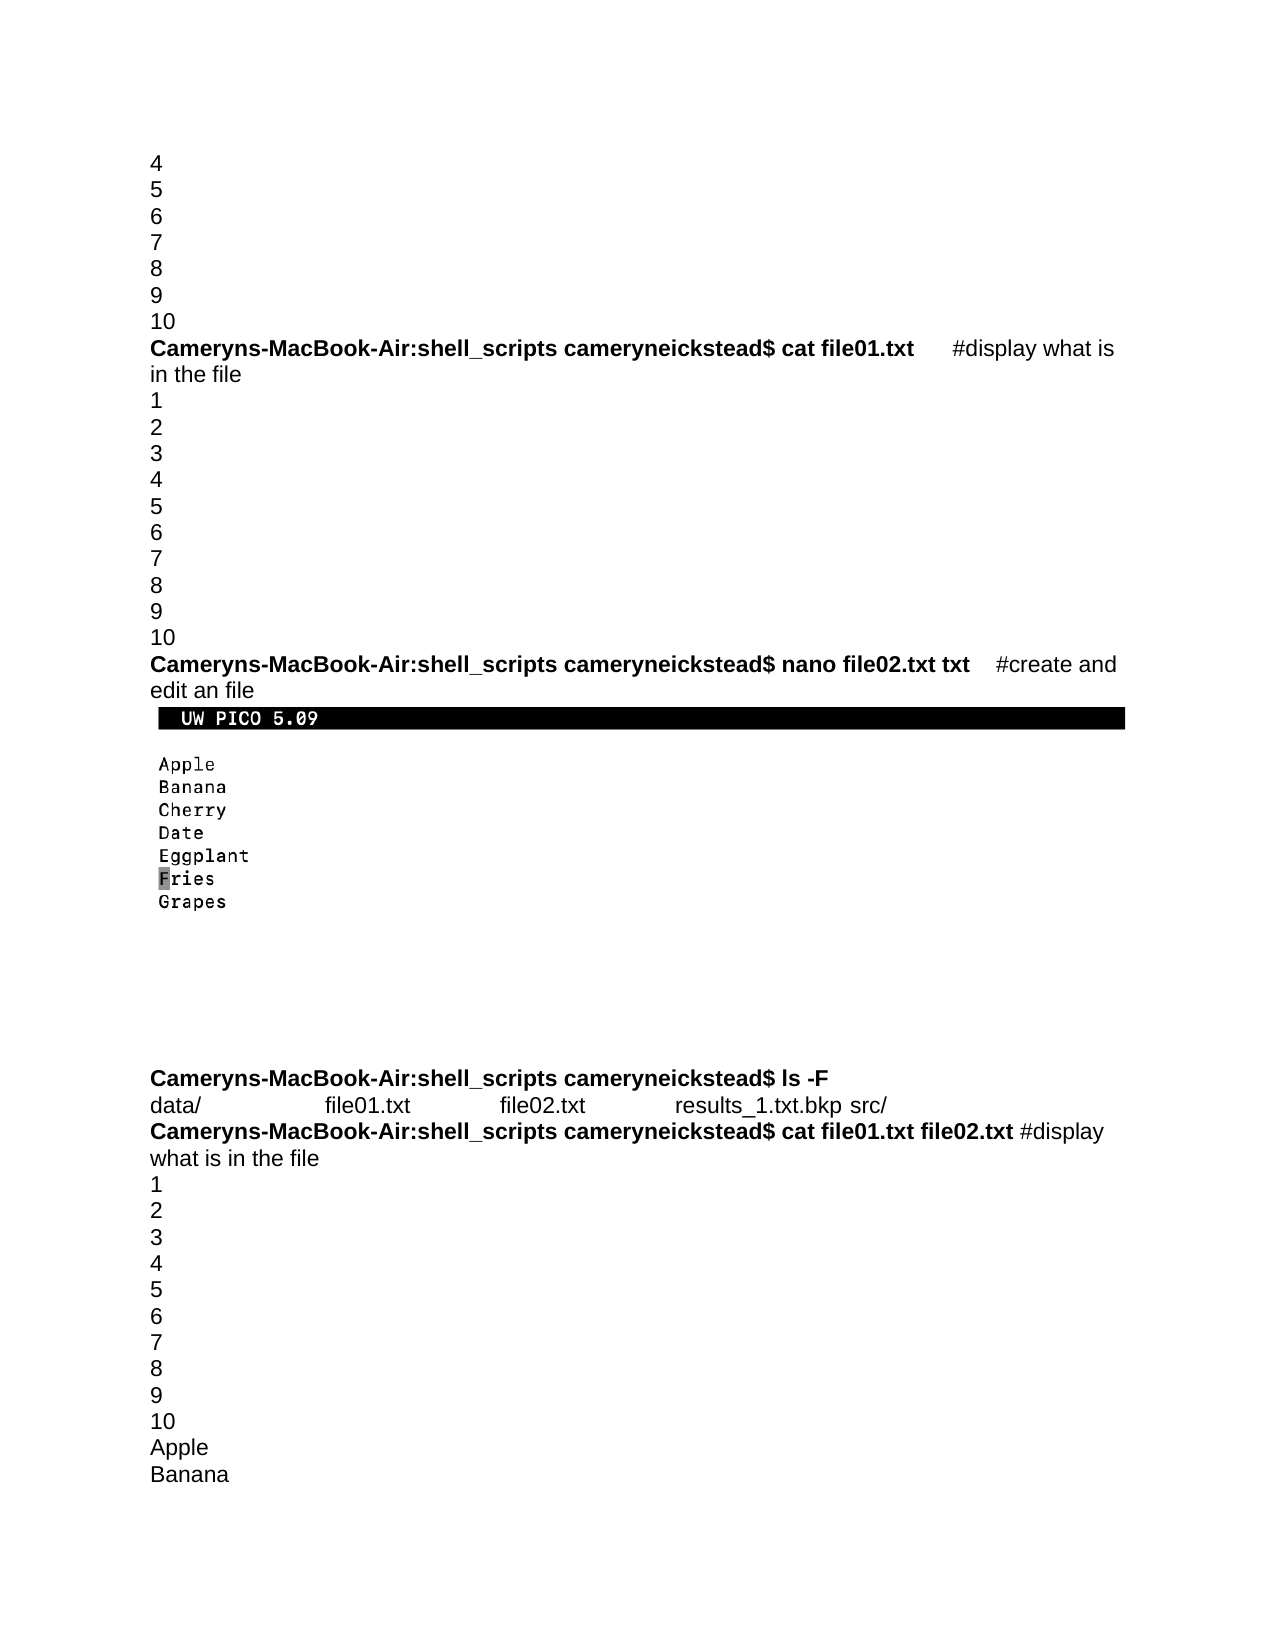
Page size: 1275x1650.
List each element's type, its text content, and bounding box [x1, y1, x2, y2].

text 8 [150, 572, 1125, 598]
text Cameryns-MacBook-Air:shell_scripts cameryneickstead$ ls -F [150, 1066, 1125, 1092]
text 7 [150, 1329, 1125, 1355]
text 6 [150, 519, 1125, 545]
text 3 [150, 1223, 1125, 1250]
text 10 [150, 308, 1125, 334]
text 1 [150, 387, 1125, 413]
text 5 [150, 1276, 1125, 1303]
text 4 [150, 466, 1125, 493]
text 10 [150, 624, 1125, 651]
text Cameryns-MacBook-Air:shell_scripts cameryneickstead$ cat file01.txt file02.txt #display what is in the file [150, 1118, 1125, 1171]
text 7 [150, 545, 1125, 572]
text 1 [150, 1171, 1125, 1197]
text 8 [150, 1355, 1125, 1382]
text 4 [150, 150, 1125, 176]
text 6 [150, 1303, 1125, 1329]
text 9 [150, 1382, 1125, 1408]
text 5 [150, 493, 1125, 519]
text 7 [150, 229, 1125, 255]
text 8 [150, 255, 1125, 282]
text 3 [150, 440, 1125, 466]
text Cameryns-MacBook-Air:shell_scripts cameryneickstead$ nano file02.txt txt #create and edit an file [150, 651, 1125, 703]
text 5 [150, 176, 1125, 203]
text 10 [150, 1408, 1125, 1434]
text 2 [150, 413, 1125, 440]
picture [150, 703, 1125, 1066]
text 9 [150, 282, 1125, 308]
text data/ file01.txt file02.txt results_1.txt.bkp src/ [150, 1092, 1125, 1118]
text Apple [150, 1434, 1125, 1461]
text Cameryns-MacBook-Air:shell_scripts cameryneickstead$ cat file01.txt #display what is in the file [150, 334, 1125, 387]
text 6 [150, 203, 1125, 229]
text 4 [150, 1250, 1125, 1276]
text 9 [150, 598, 1125, 624]
text 2 [150, 1197, 1125, 1223]
text Banana [150, 1461, 1125, 1487]
